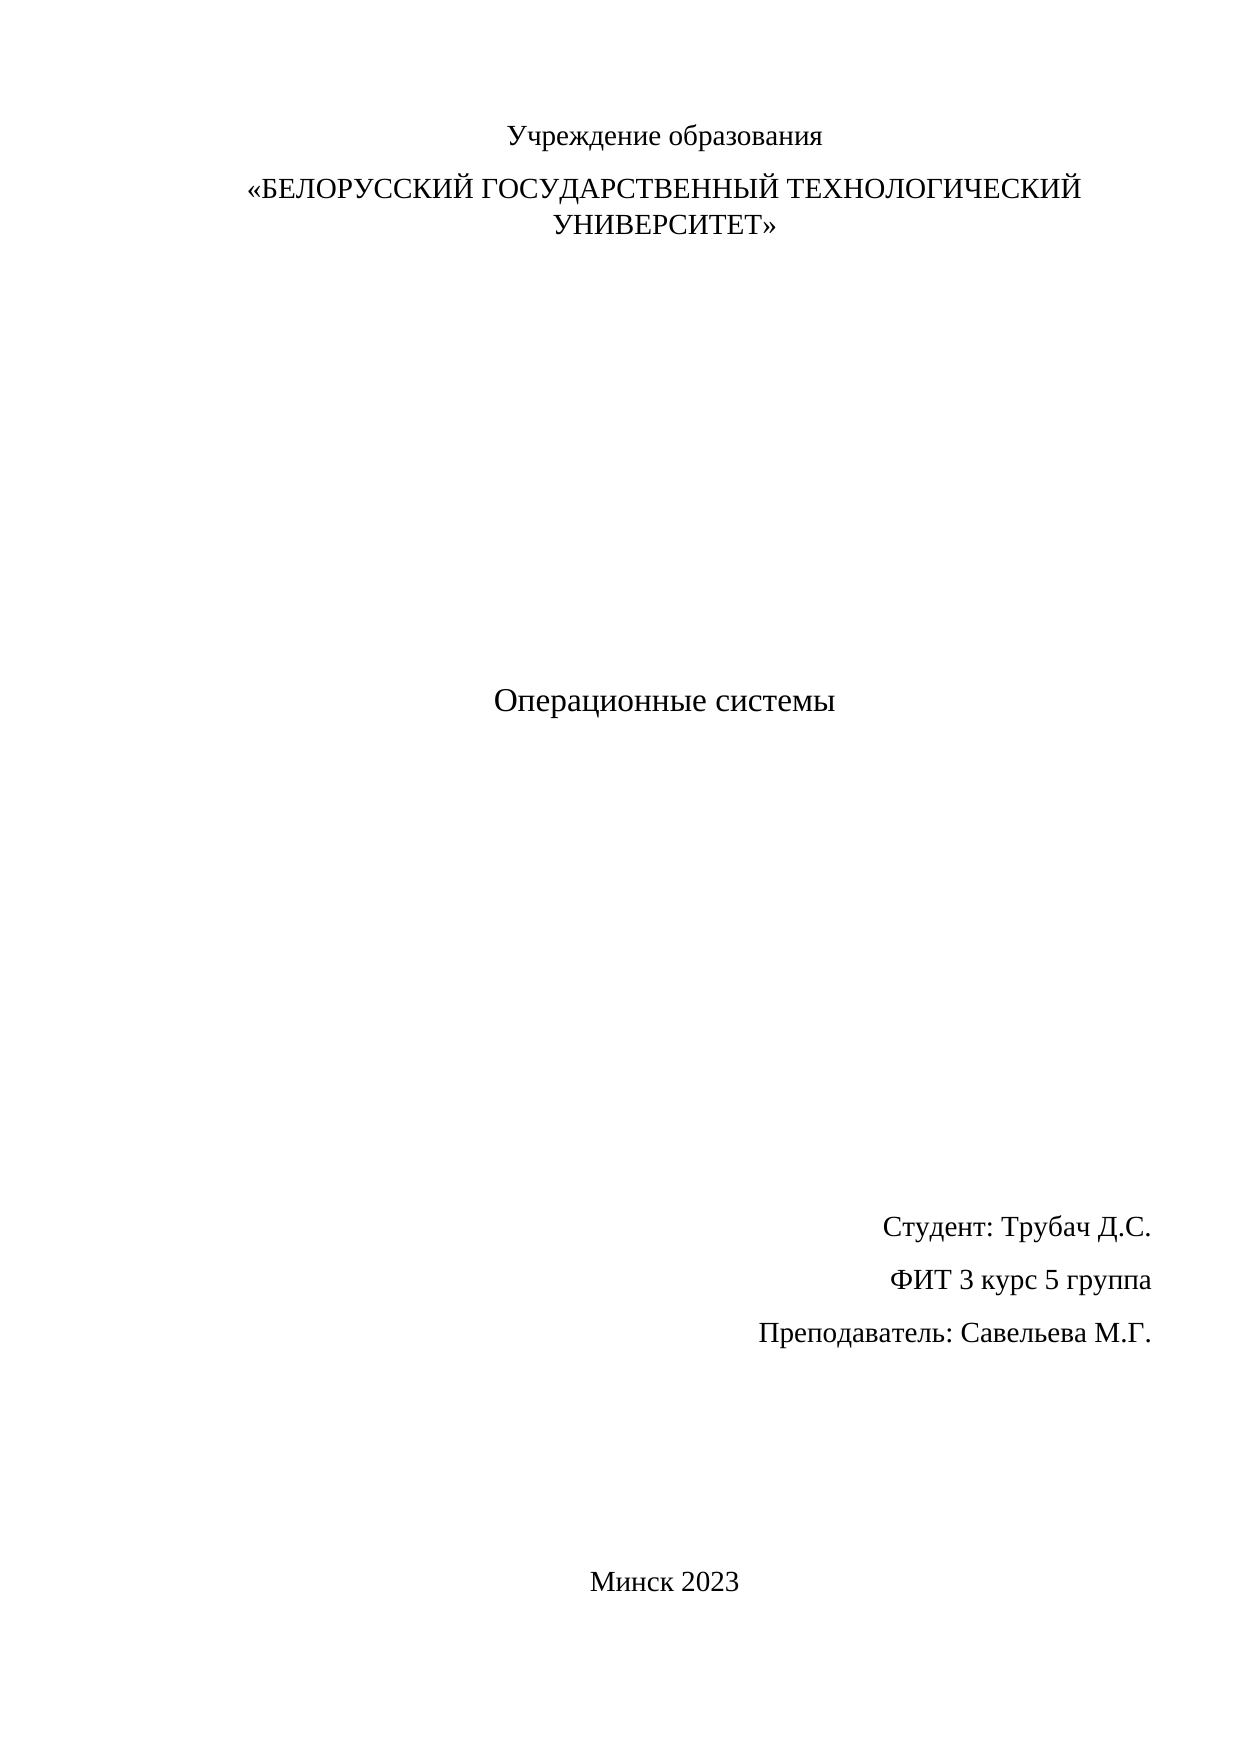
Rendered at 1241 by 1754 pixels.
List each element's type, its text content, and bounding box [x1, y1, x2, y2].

text Учреждение образования [177, 118, 1152, 152]
text Студент: Трубач Д.С. [177, 1209, 1152, 1243]
text Операционные системы [177, 681, 1152, 719]
text Минск 2023 [177, 1564, 1152, 1597]
text Преподаватель: Савельева М.Г. [177, 1315, 1152, 1349]
text ФИТ 3 курс 5 группа [177, 1262, 1152, 1296]
text «БЕЛОРУССКИЙ ГОСУДАРСТВЕННЫЙ ТЕХНОЛОГИЧЕСКИЙ УНИВЕРСИТЕТ» [177, 171, 1152, 241]
